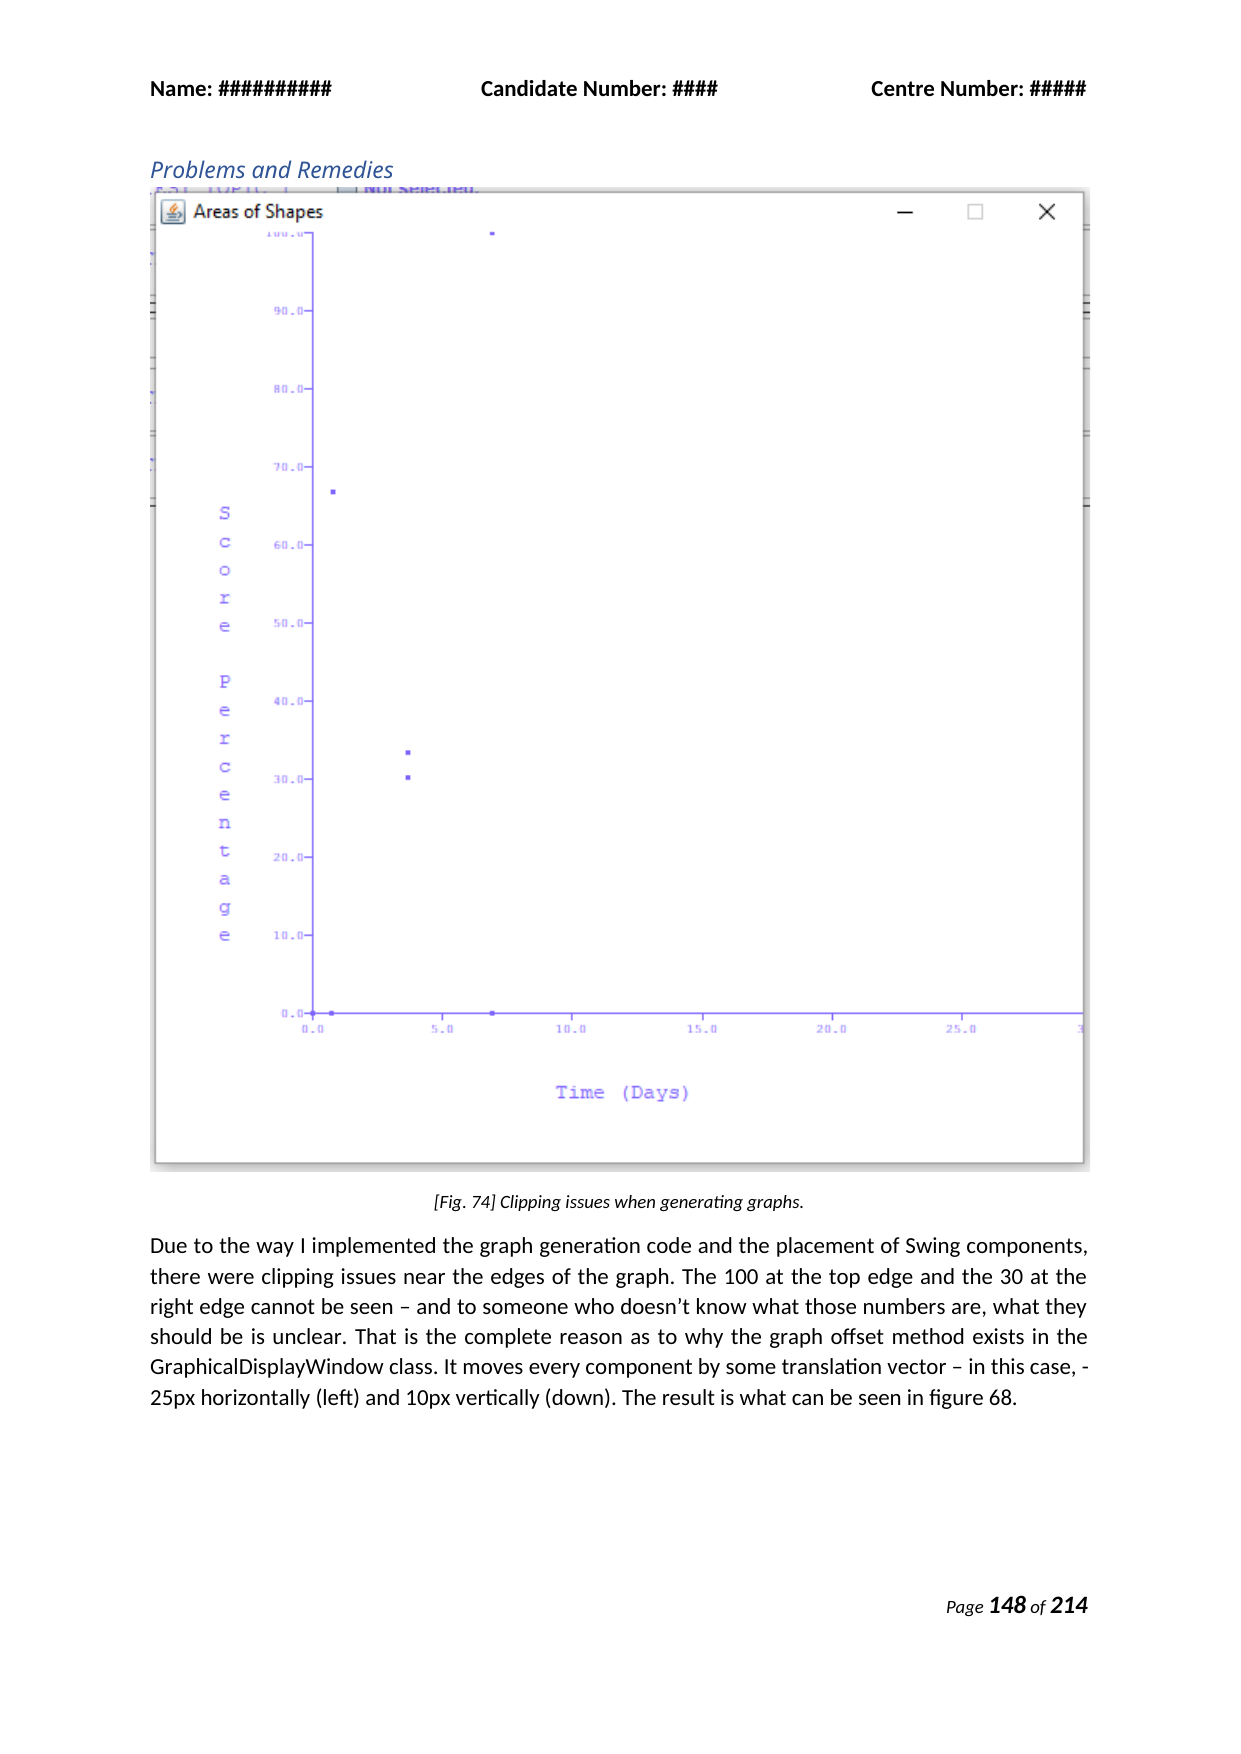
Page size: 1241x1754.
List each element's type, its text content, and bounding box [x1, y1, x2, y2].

text [Fig. 74] Clipping issues when generating graphs. [150, 1190, 1090, 1213]
text Due to the way I implemented the graph generation code and the placement of Swing components, there were clipping issues near the edges of the graph. The 100 at the top edge and the 30 at the right edge cannot be seen – and to someone who doesn’t know what those numbers are, what they should be is unclear. That is the complete reason as to why the graph offset method exists in the GraphicalDisplayWindow class. It moves every component by some translation vector – in this case, -25px horizontally (left) and 10px vertically (down). The result is what can be seen in figure 68. [150, 1232, 1090, 1411]
picture [150, 187, 1091, 1172]
subtitle Problems and Remedies [150, 154, 1090, 185]
